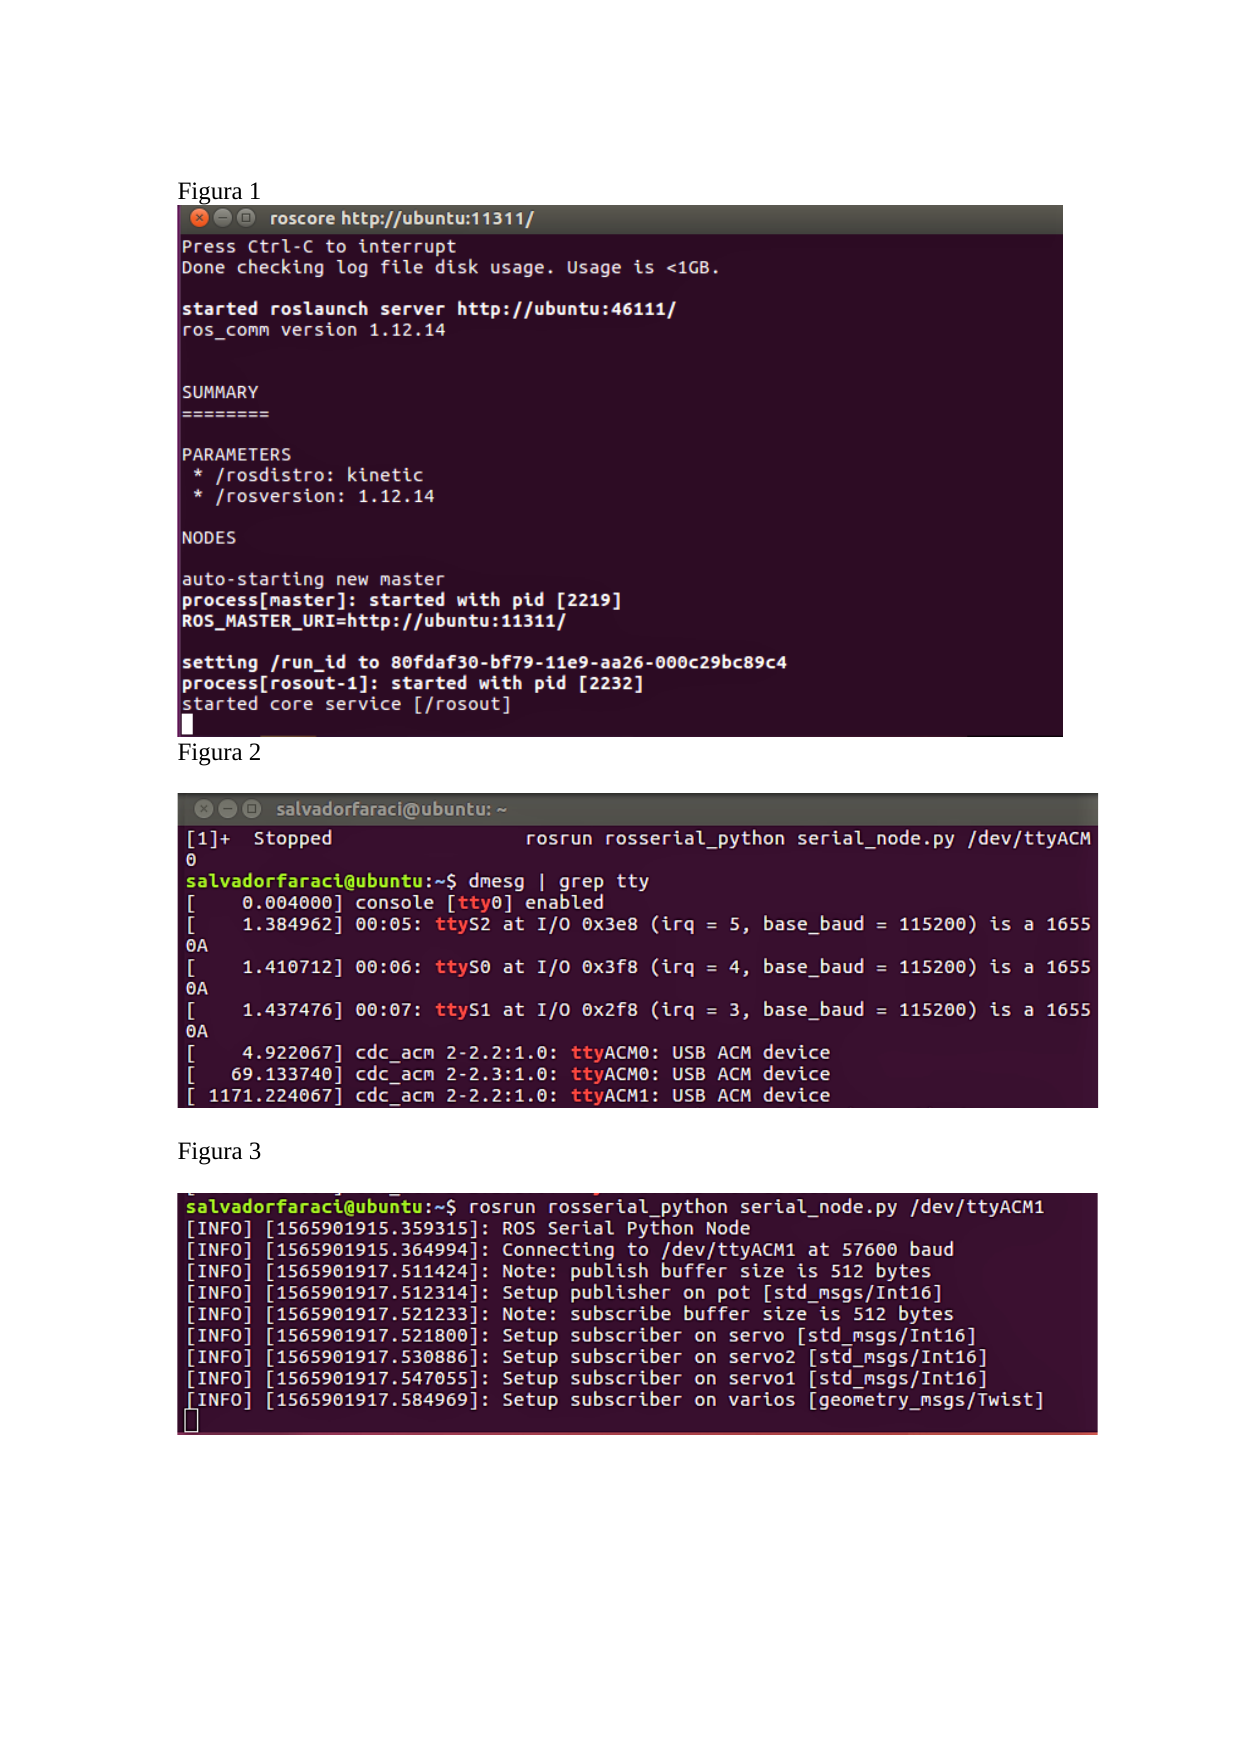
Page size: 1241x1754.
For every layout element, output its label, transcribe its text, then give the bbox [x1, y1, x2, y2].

text Figura 3 [177, 1136, 1063, 1165]
text Figura 2 [177, 737, 1063, 766]
picture [177, 793, 1099, 1108]
text Figura 1 [177, 176, 1063, 205]
picture [177, 1193, 1098, 1435]
picture [177, 205, 1063, 737]
